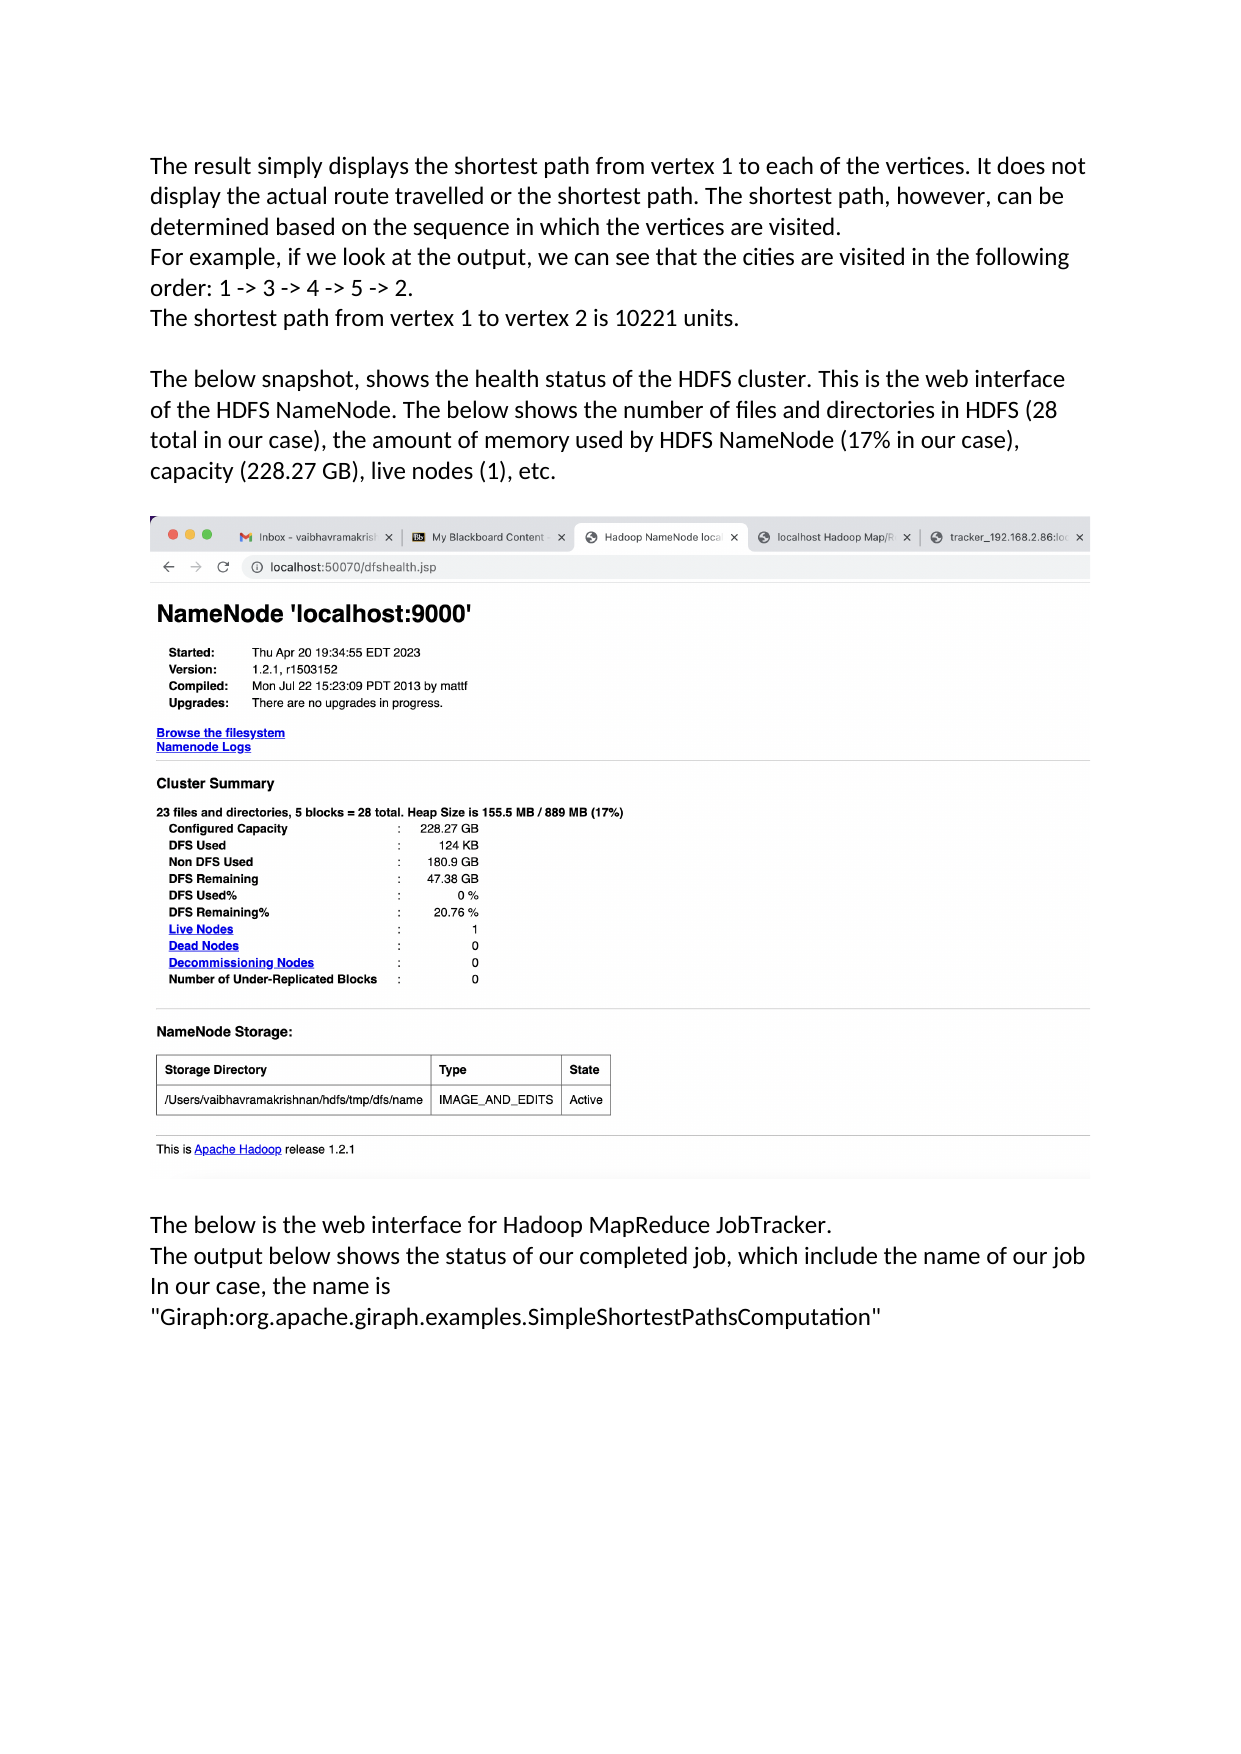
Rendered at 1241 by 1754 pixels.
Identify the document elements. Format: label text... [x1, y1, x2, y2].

text The below is the web interface for Hadoop MapReduce JobTracker. [150, 1209, 1090, 1240]
text For example, if we look at the output, we can see that the cities are visited in the following order: 1 -> 3 -> 4 -> 5 -> 2. [150, 242, 1090, 303]
text The output below shows the status of our completed job, which include the name of our job In our case, the name is "Giraph:org.apache.giraph.examples.SimpleShortestPathsComputation" [150, 1240, 1090, 1331]
text The shortest path from vertex 1 to vertex 2 is 10221 units. [150, 303, 1090, 333]
text The below snapshot, shows the health status of the HDFS cluster. This is the web interface of the HDFS NameNode. The below shows the number of files and directories in HDFS (28 total in our case), the amount of memory used by HDFS NameNode (17% in our case), capacity (228.27 GB), live nodes (1), etc. [150, 364, 1090, 486]
text The result simply displays the shortest path from vertex 1 to each of the vertices. It does not display the actual route travelled or the shortest path. The shortest path, however, can be determined based on the sequence in which the vertices are visited. [150, 150, 1090, 242]
picture [150, 516, 1091, 1179]
